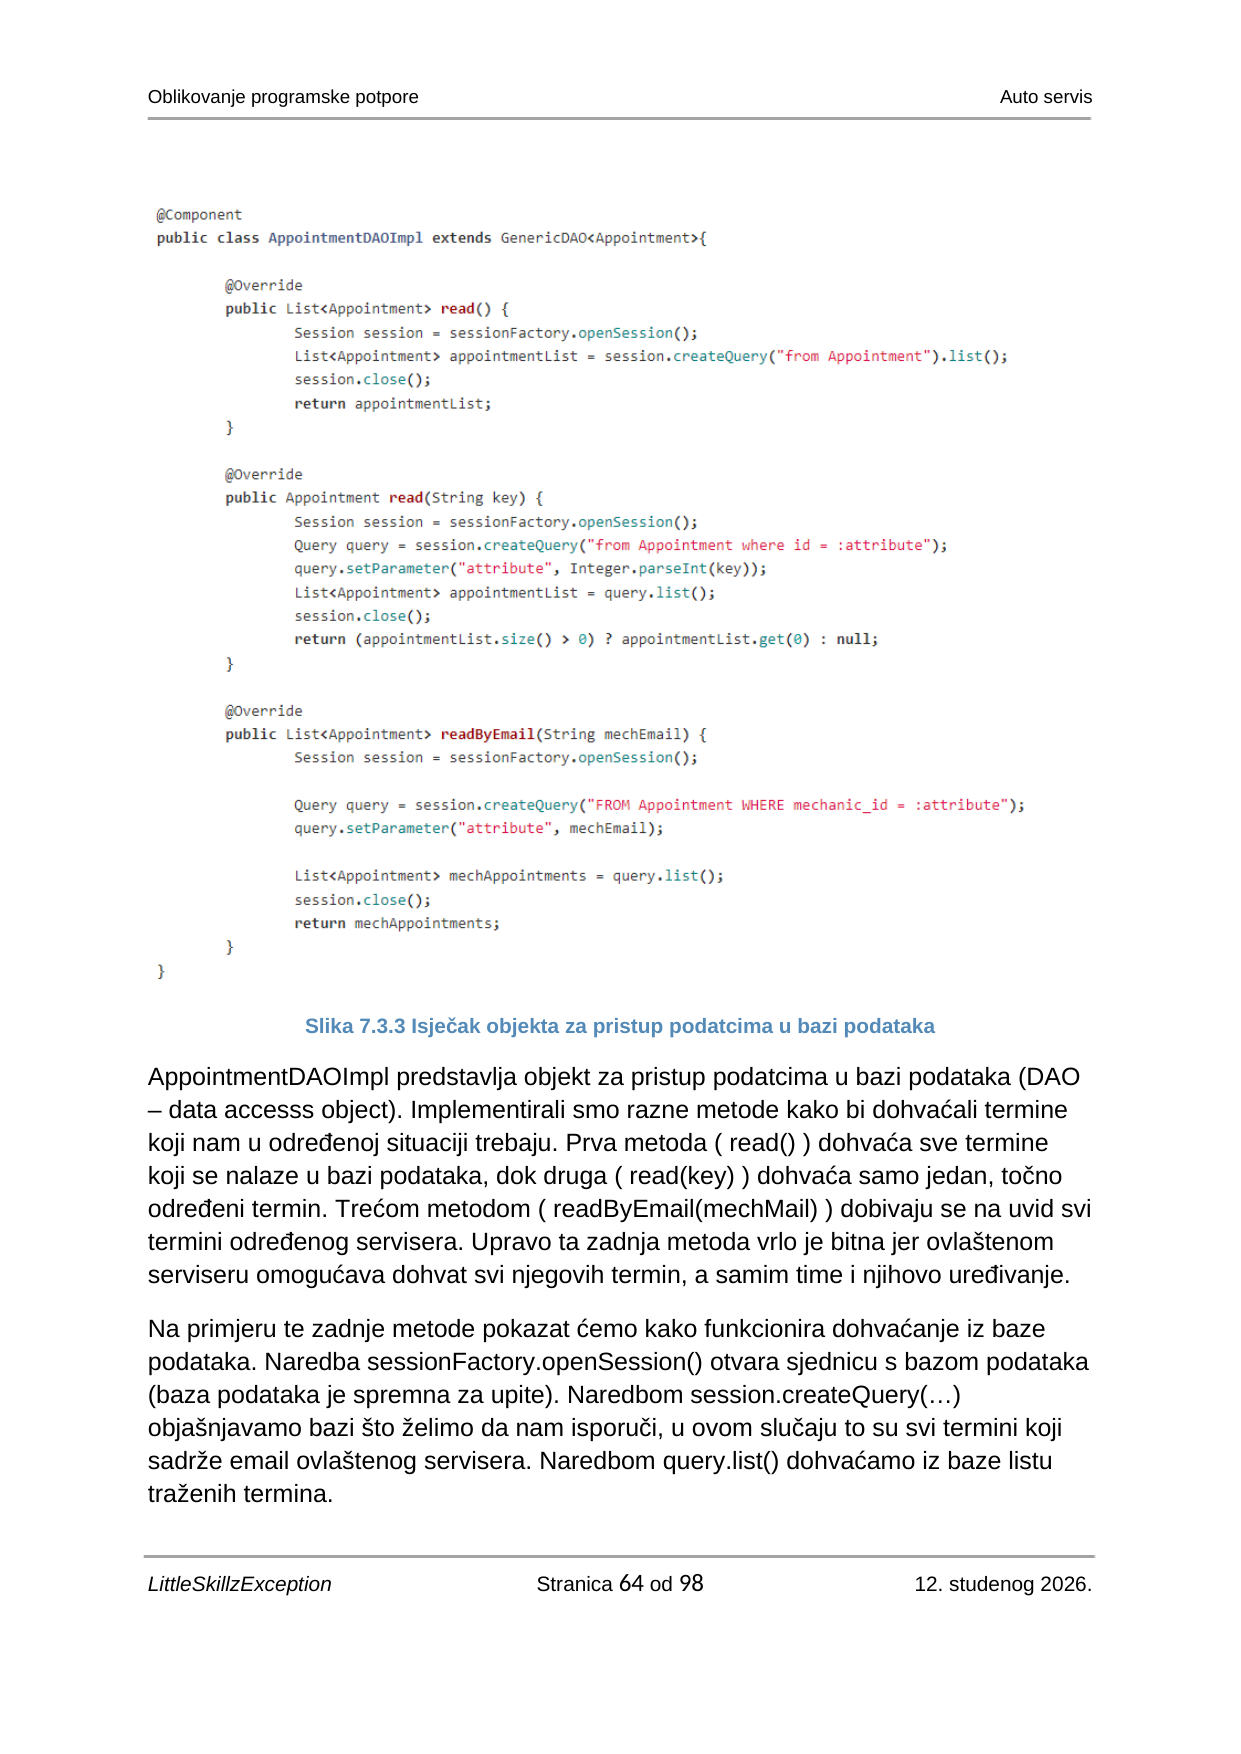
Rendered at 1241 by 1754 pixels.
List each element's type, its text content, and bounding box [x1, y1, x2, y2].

text Slika 7.3.3 Isječak objekta za pristup podatcima u bazi podataka [148, 1013, 1093, 1037]
picture [147, 203, 1093, 989]
text AppointmentDAOImpl predstavlja objekt za pristup podatcima u bazi podataka (DAO – data accesss object). Implementirali smo razne metode kako bi dohvaćali termine koji nam u određenoj situaciji trebaju. Prva metoda ( read() ) dohvaća sve termine koji se nalaze u bazi podataka, dok druga ( read(key) ) dohvaća samo jedan, točno određeni termin. Trećom metodom ( readByEmail(mechMail) ) dobivaju se na uvid svi termini određenog servisera. Upravo ta zadnja metoda vrlo je bitna jer ovlaštenom serviseru omogućava dohvat svi njegovih termin, a samim time i njihovo uređivanje. [148, 1062, 1093, 1289]
text Na primjeru te zadnje metode pokazat ćemo kako funkcionira dohvaćanje iz baze podataka. Naredba sessionFactory.openSession() otvara sjednicu s bazom podataka (baza podataka je spremna za upite). Naredbom session.createQuery(…) objašnjavamo bazi što želimo da nam isporuči, u ovom slučaju to su svi termini koji sadrže email ovlaštenog servisera. Naredbom query.list() dohvaćamo iz baze listu traženih termina. [148, 1314, 1093, 1508]
